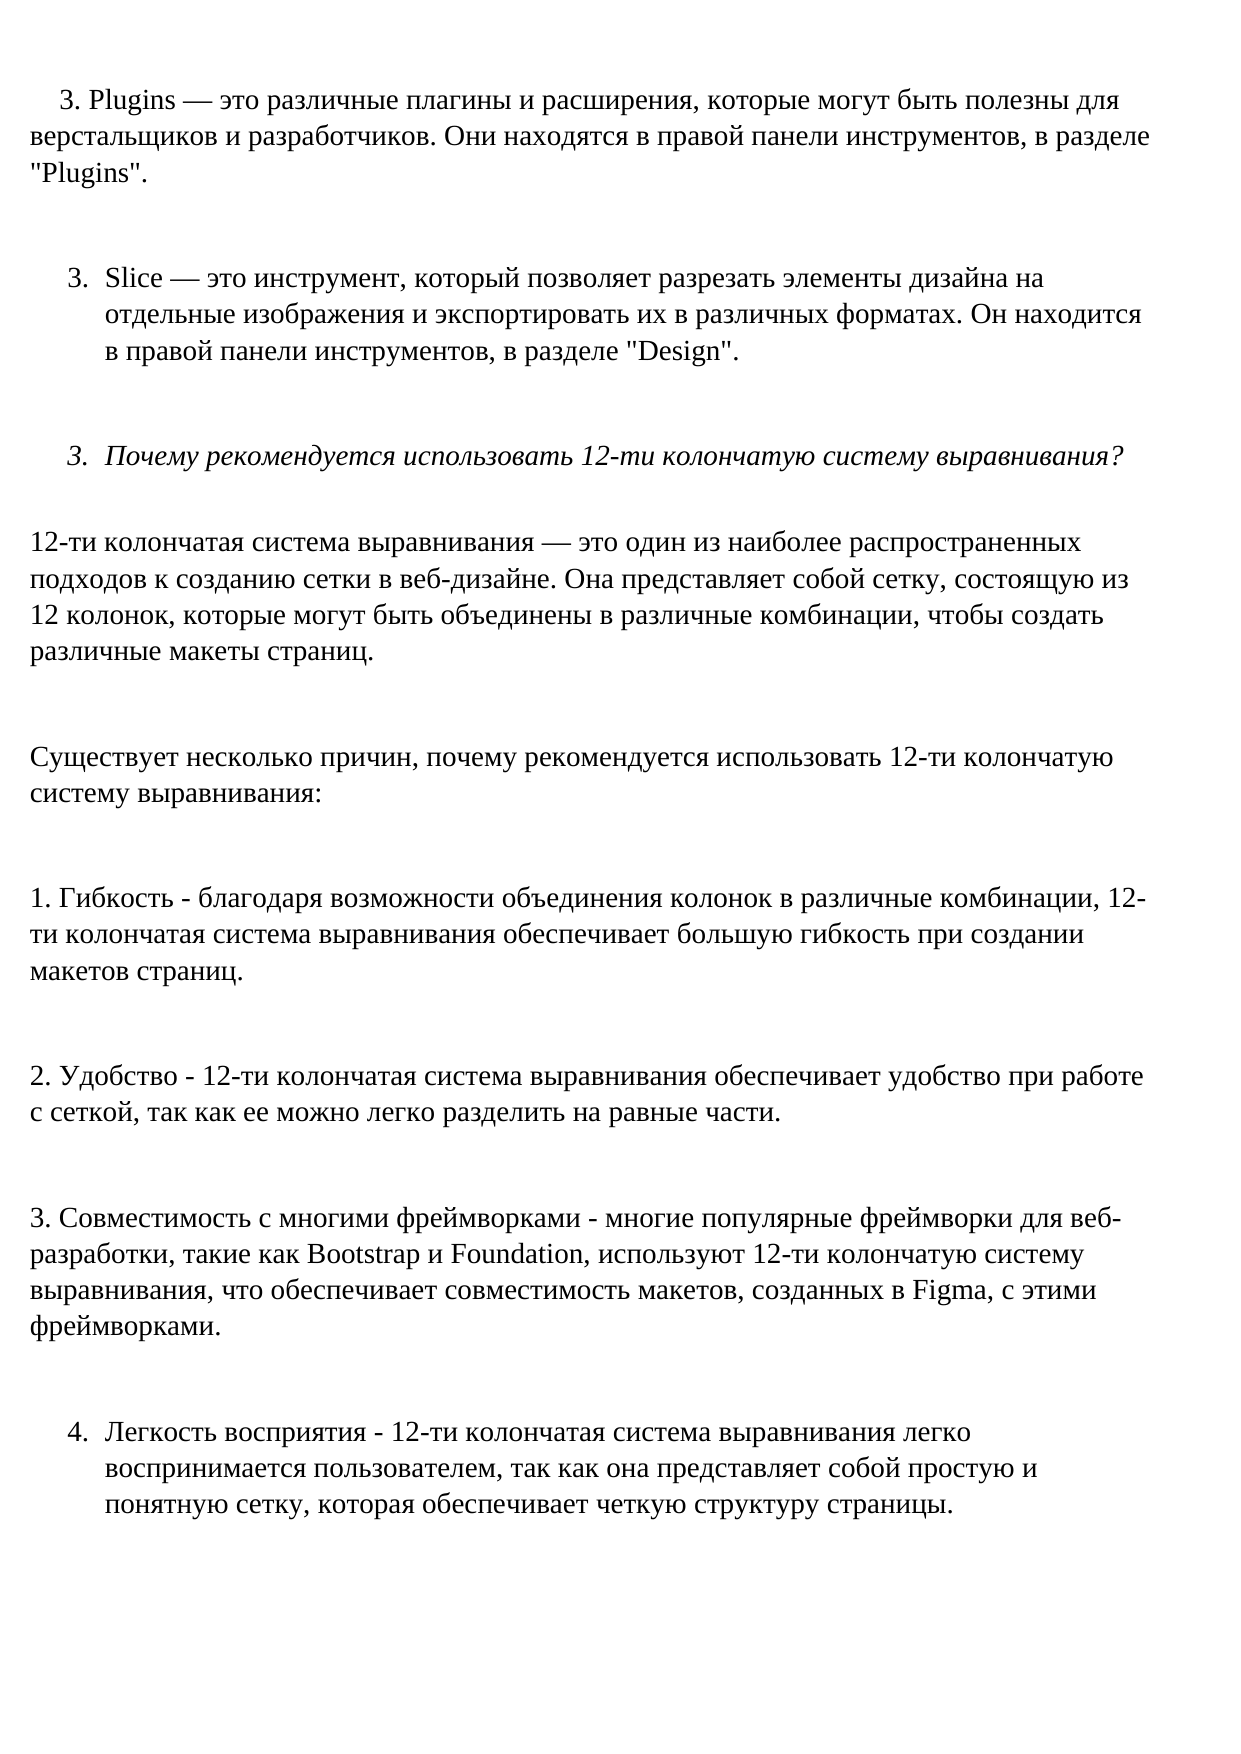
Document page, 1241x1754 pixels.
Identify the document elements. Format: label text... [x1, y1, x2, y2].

text 1. Гибкость - благодаря возможности объединения колонок в различные комбинации, 12-ти колончатая система выравнивания обеспечивает большую гибкость при создании макетов страниц. [29, 880, 1152, 986]
text 3. Plugins — это различные плагины и расширения, которые могут быть полезны для верстальщиков и разработчиков. Они находятся в правой панели инструментов, в разделе "Plugins". [29, 82, 1152, 188]
list Slice — это инструмент, который позволяет разрезать элементы дизайна на отдельные изображения и экспортировать их в различных форматах. Он находится в правой панели инструментов, в разделе "Design". [67, 260, 1152, 366]
text Существует несколько причин, почему рекомендуется использовать 12-ти колончатую систему выравнивания: [29, 739, 1152, 808]
list Почему рекомендуется использовать 12-ти колончатую систему выравнивания? [67, 438, 1152, 472]
text 2. Удобство - 12-ти колончатая система выравнивания обеспечивает удобство при работе с сеткой, так как ее можно легко разделить на равные части. [29, 1058, 1152, 1128]
list Легкость восприятия - 12-ти колончатая система выравнивания легко воспринимается пользователем, так как она представляет собой простую и понятную сетку, которая обеспечивает четкую структуру страницы. [67, 1414, 1152, 1520]
text 12-ти колончатая система выравнивания — это один из наиболее распространенных подходов к созданию сетки в веб-дизайне. Она представляет собой сетку, состоящую из 12 колонок, которые могут быть объединены в различные комбинации, чтобы создать различные макеты страниц. [29, 524, 1152, 667]
text 3. Совместимость с многими фреймворками - многие популярные фреймворки для веб-разработки, такие как Bootstrap и Foundation, используют 12-ти колончатую систему выравнивания, что обеспечивает совместимость макетов, созданных в Figma, с этими фреймворками. [29, 1200, 1152, 1342]
